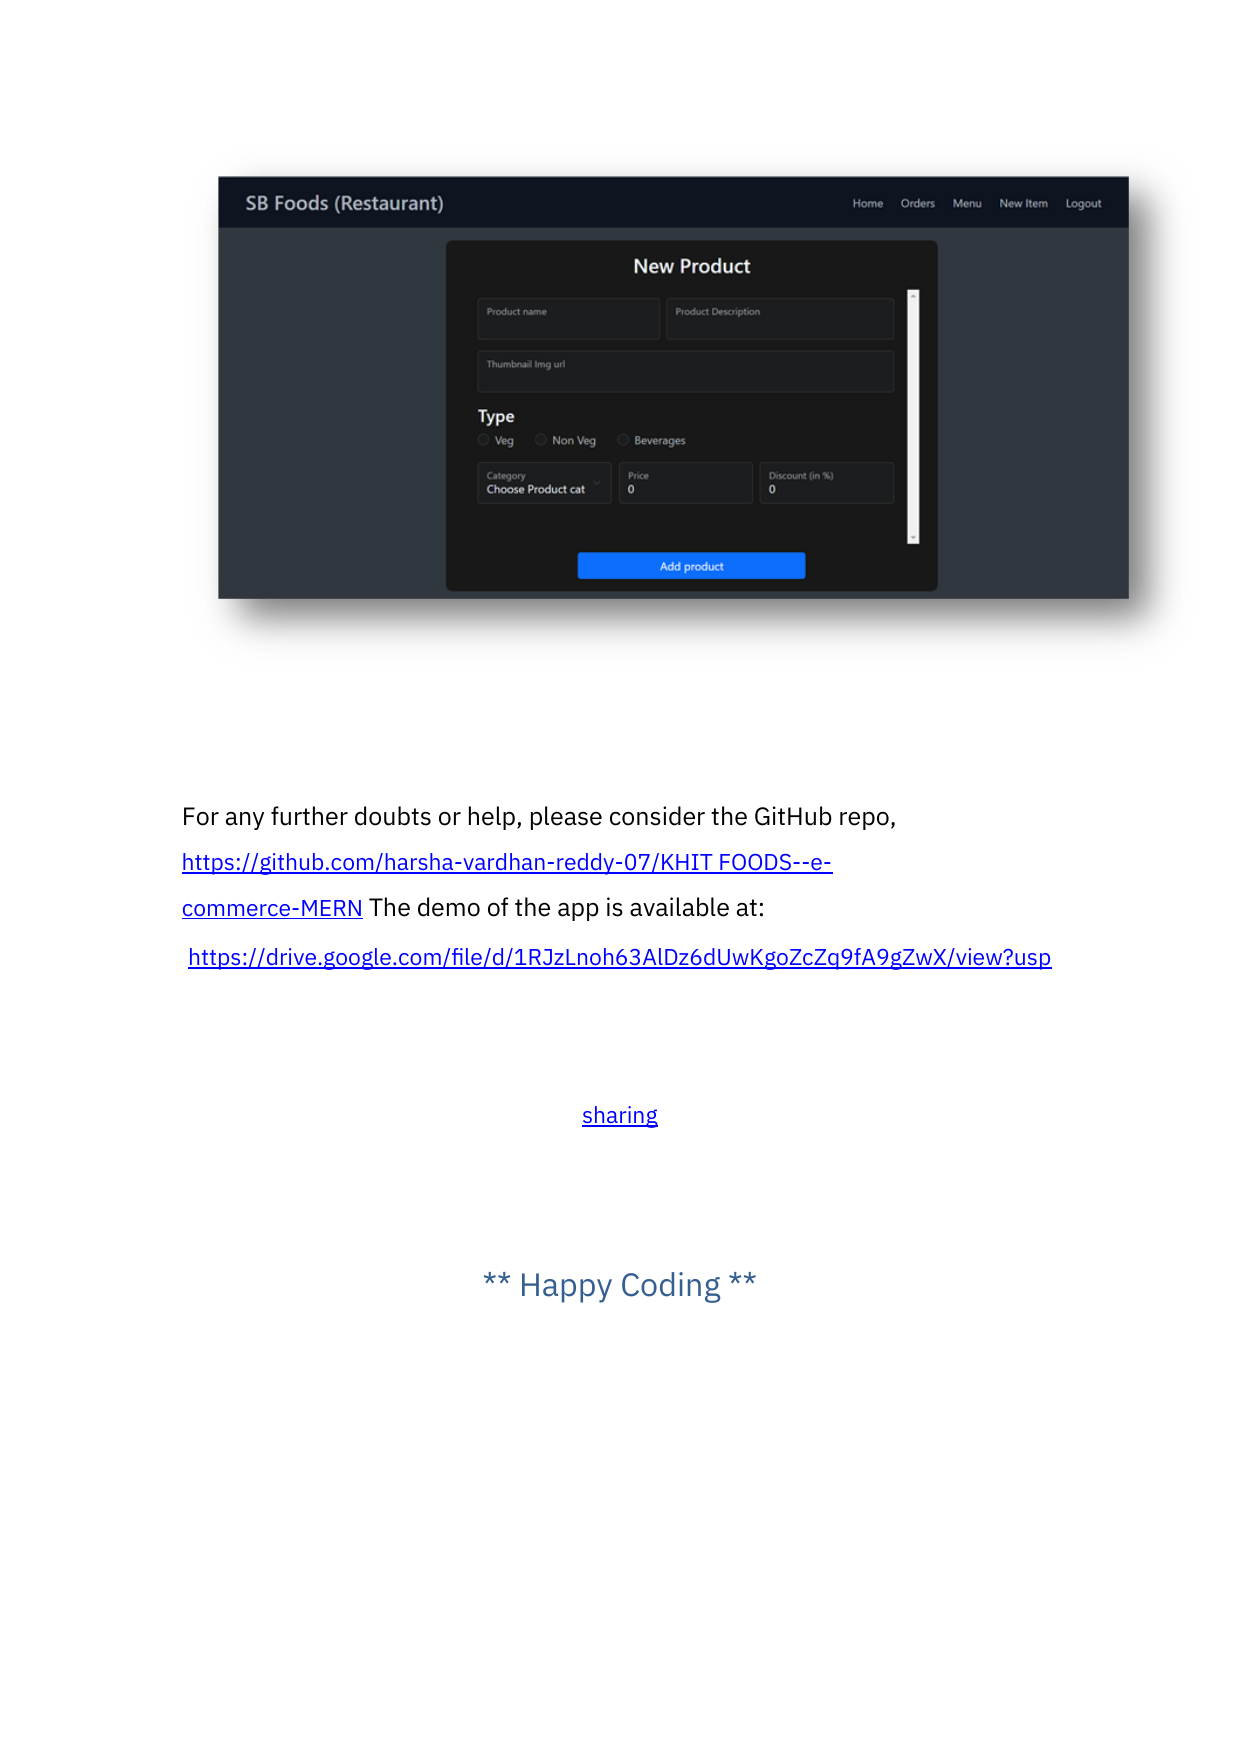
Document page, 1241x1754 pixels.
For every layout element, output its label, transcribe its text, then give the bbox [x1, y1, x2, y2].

text For any further doubts or help, please consider the GitHub repo, [182, 800, 1130, 832]
text https://github.com/harsha-vardhan-reddy-07/KHIT FOODS--e-commerce-MERN The demo of the app is available at: [181, 847, 887, 923]
picture [181, 139, 1205, 675]
text https://drive.google.com/file/d/1RJzLnoh63AlDz6dUwKgoZcZq9fA9gZwX/view?usp sharing [181, 942, 1058, 1130]
text ** Happy Coding ** [181, 1263, 1058, 1305]
